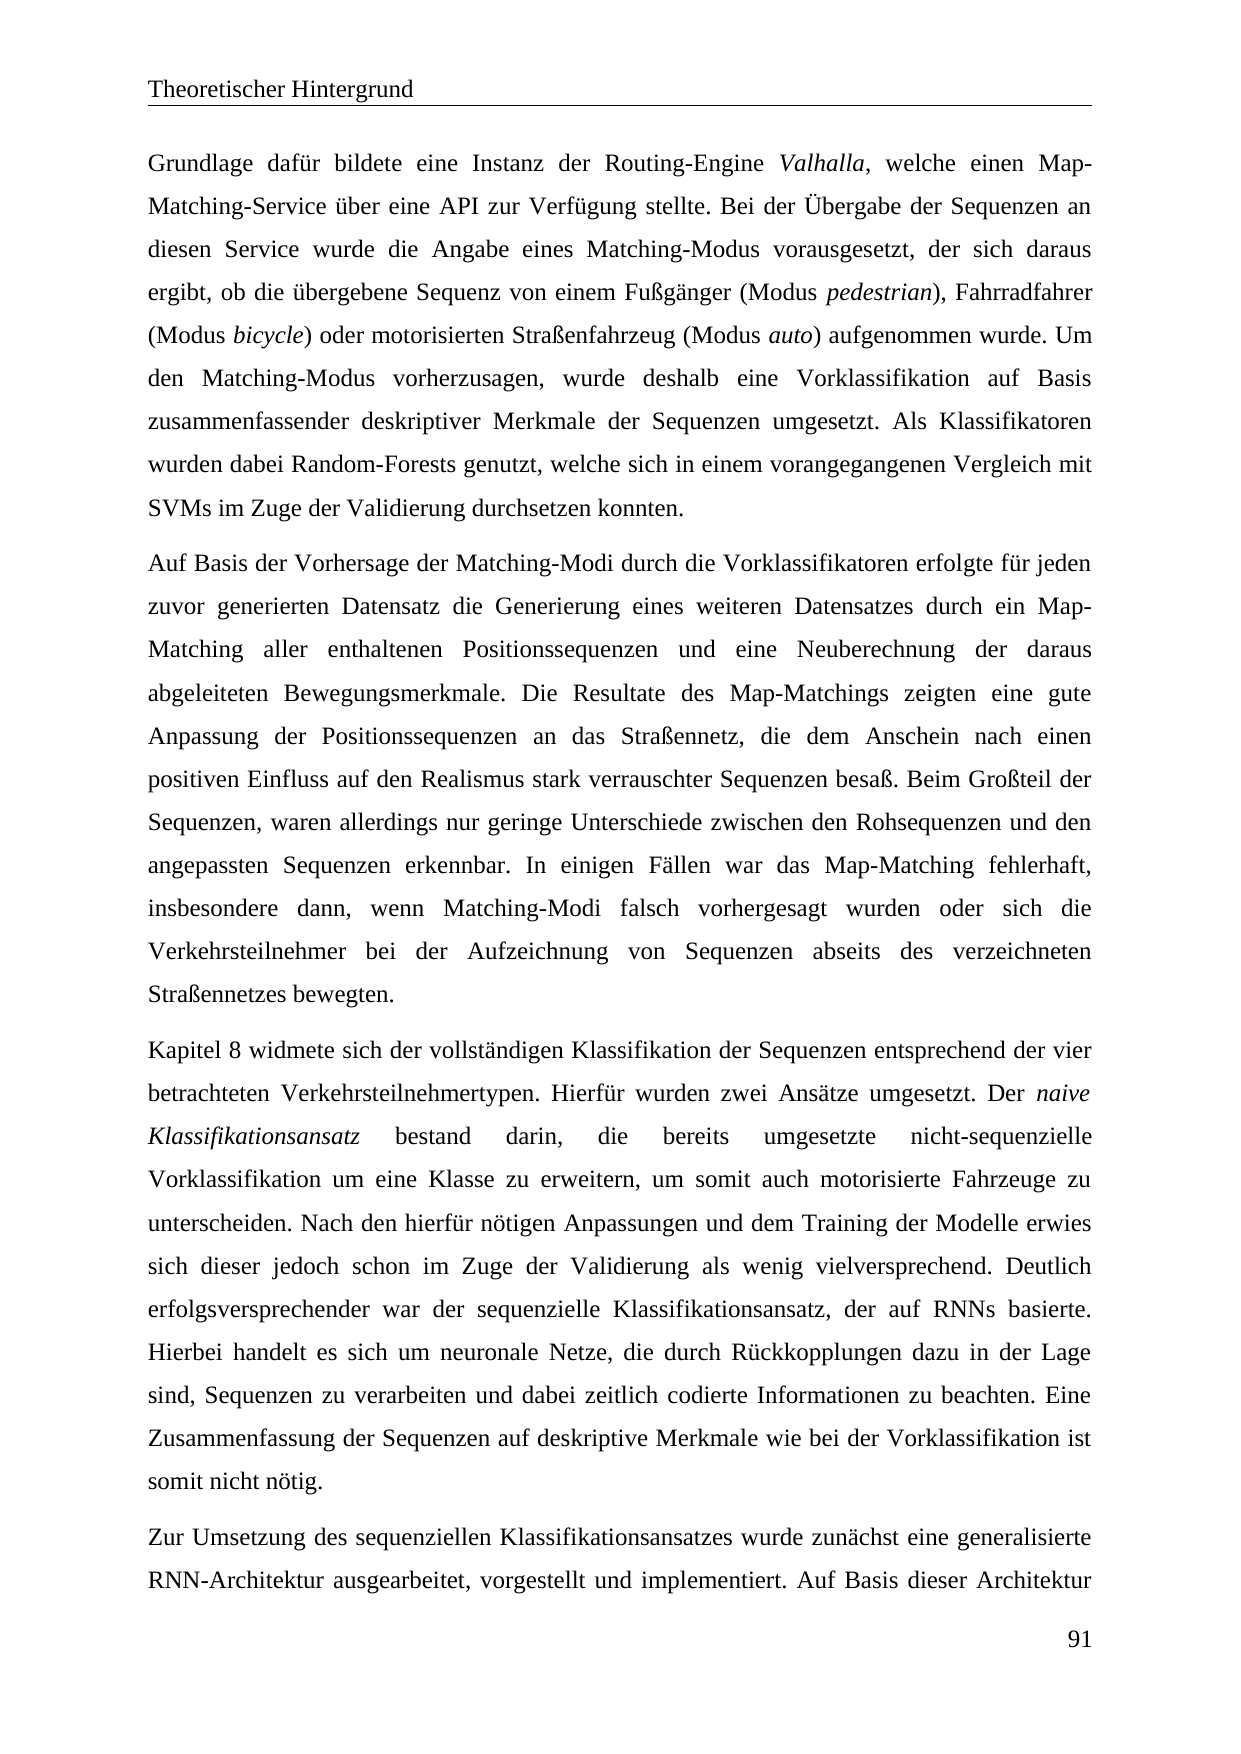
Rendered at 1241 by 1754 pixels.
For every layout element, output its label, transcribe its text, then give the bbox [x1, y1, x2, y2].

text Kapitel 8 widmete sich der vollständigen Klassifikation der Sequenzen entsprechend der vier betrachteten Verkehrsteilnehmertypen. Hierfür wurden zwei Ansätze umgesetzt. Der naive Klassifikationsansatz bestand darin, die bereits umgesetzte nicht-sequenzielle Vorklassifikation um eine Klasse zu erweitern, um somit auch motorisierte Fahrzeuge zu unterscheiden. Nach den hierfür nötigen Anpassungen und dem Training der Modelle erwies sich dieser jedoch schon im Zuge der Validierung als wenig vielversprechend. Deutlich erfolgsversprechender war der sequenzielle Klassifikationsansatz, der auf RNNs basierte. Hierbei handelt es sich um neuronale Netze, die durch Rückkopplungen dazu in der Lage sind, Sequenzen zu verarbeiten und dabei zeitlich codierte Informationen zu beachten. Eine Zusammenfassung der Sequenzen auf deskriptive Merkmale wie bei der Vorklassifikation ist somit nicht nötig. [148, 1035, 1092, 1495]
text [148, 1522, 1092, 1594]
text Auf Basis der Vorhersage der Matching-Modi durch die Vorklassifikatoren erfolgte für jeden zuvor generierten Datensatz die Generierung eines weiteren Datensatzes durch ein Map-Matching aller enthaltenen Positionssequenzen und eine Neuberechnung der daraus abgeleiteten Bewegungsmerkmale. Die Resultate des Map-Matchings zeigten eine gute Anpassung der Positionssequenzen an das Straßennetz, die dem Anschein nach einen positiven Einfluss auf den Realismus stark verrauschter Sequenzen besaß. Beim Großteil der Sequenzen, waren allerdings nur geringe Unterschiede zwischen den Rohsequenzen und den angepassten Sequenzen erkennbar. In einigen Fällen war das Map-Matching fehlerhaft, insbesondere dann, wenn Matching-Modi falsch vorhergesagt wurden oder sich die Verkehrsteilnehmer bei der Aufzeichnung von Sequenzen abseits des verzeichneten Straßennetzes bewegten. [148, 548, 1092, 1008]
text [148, 148, 1092, 521]
